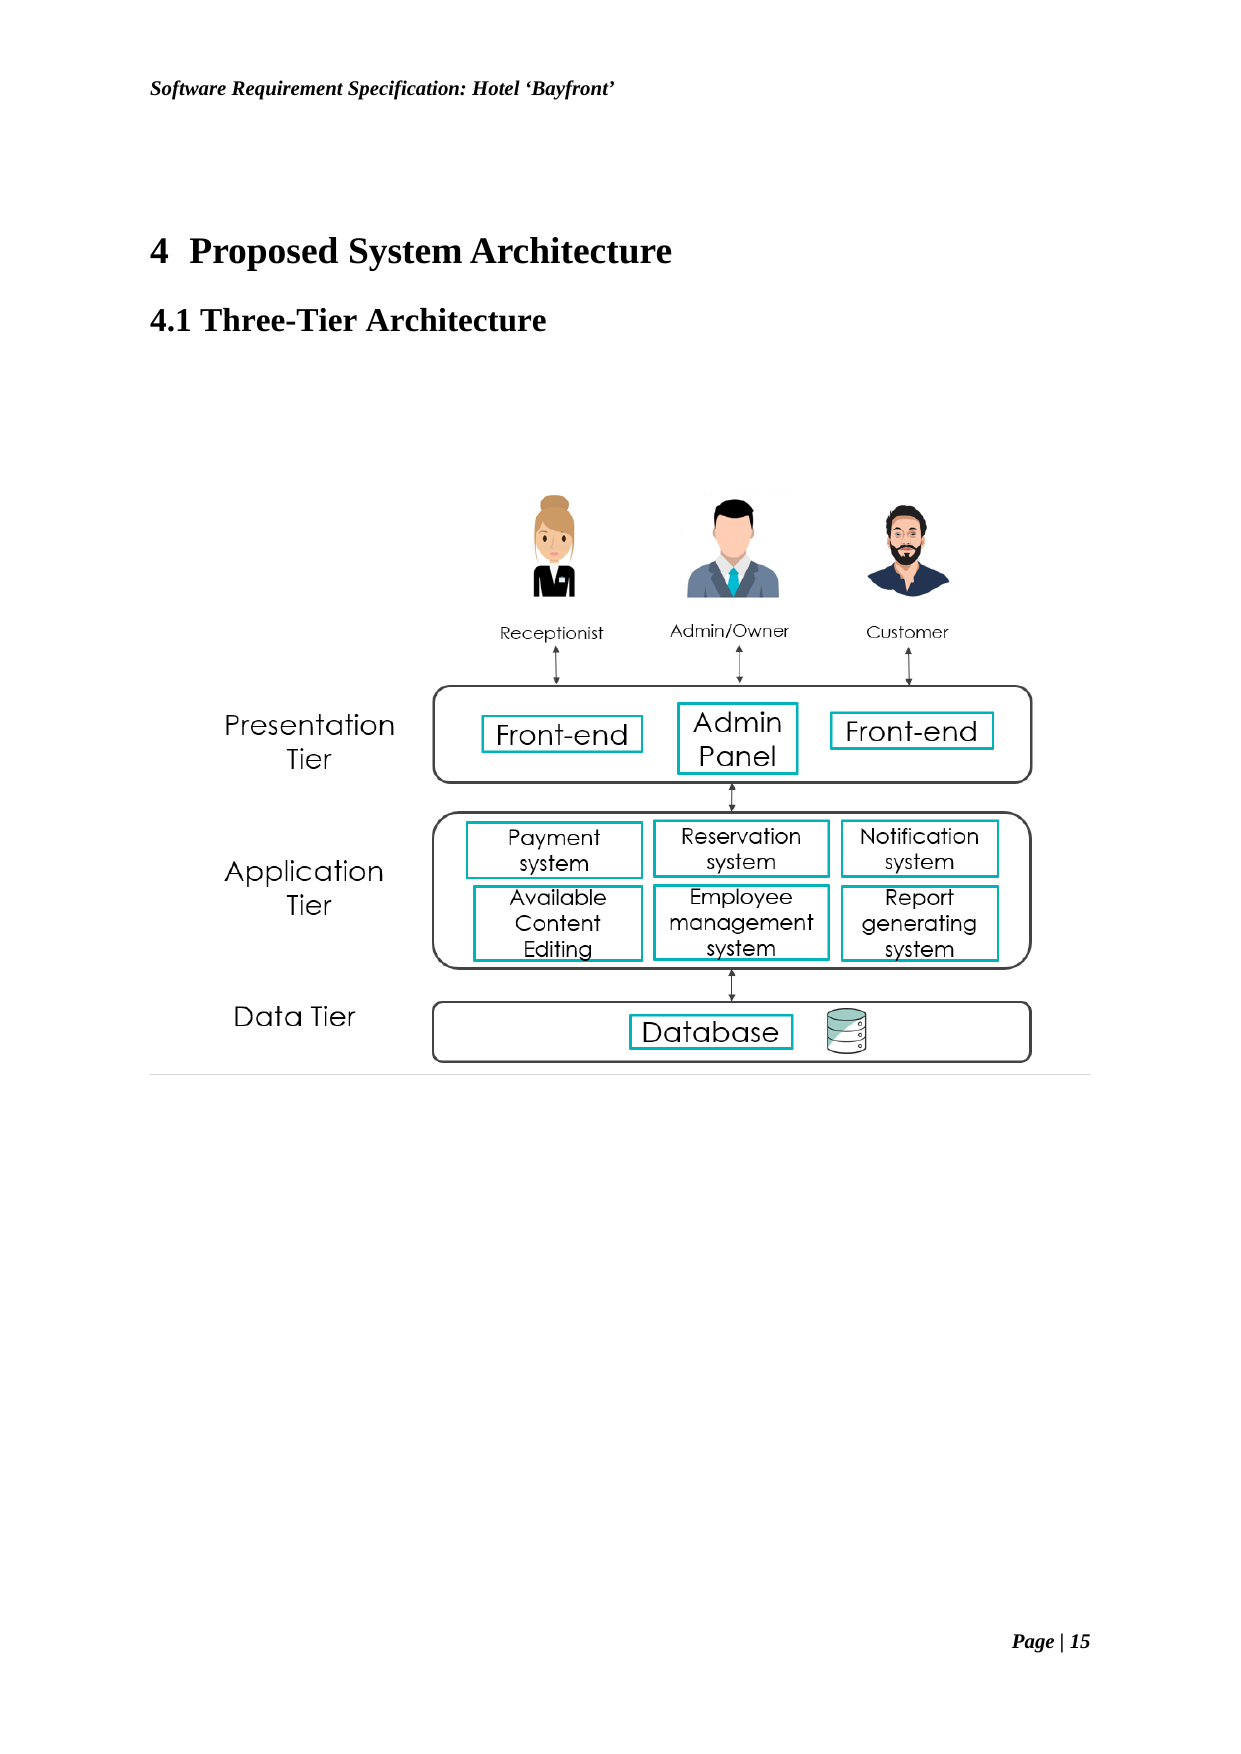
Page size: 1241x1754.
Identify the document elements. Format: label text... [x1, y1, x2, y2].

picture [150, 462, 1091, 1075]
subtitle Proposed System Architecture [150, 228, 1090, 272]
subtitle 4.1 Three-Tier Architecture [150, 301, 1090, 339]
